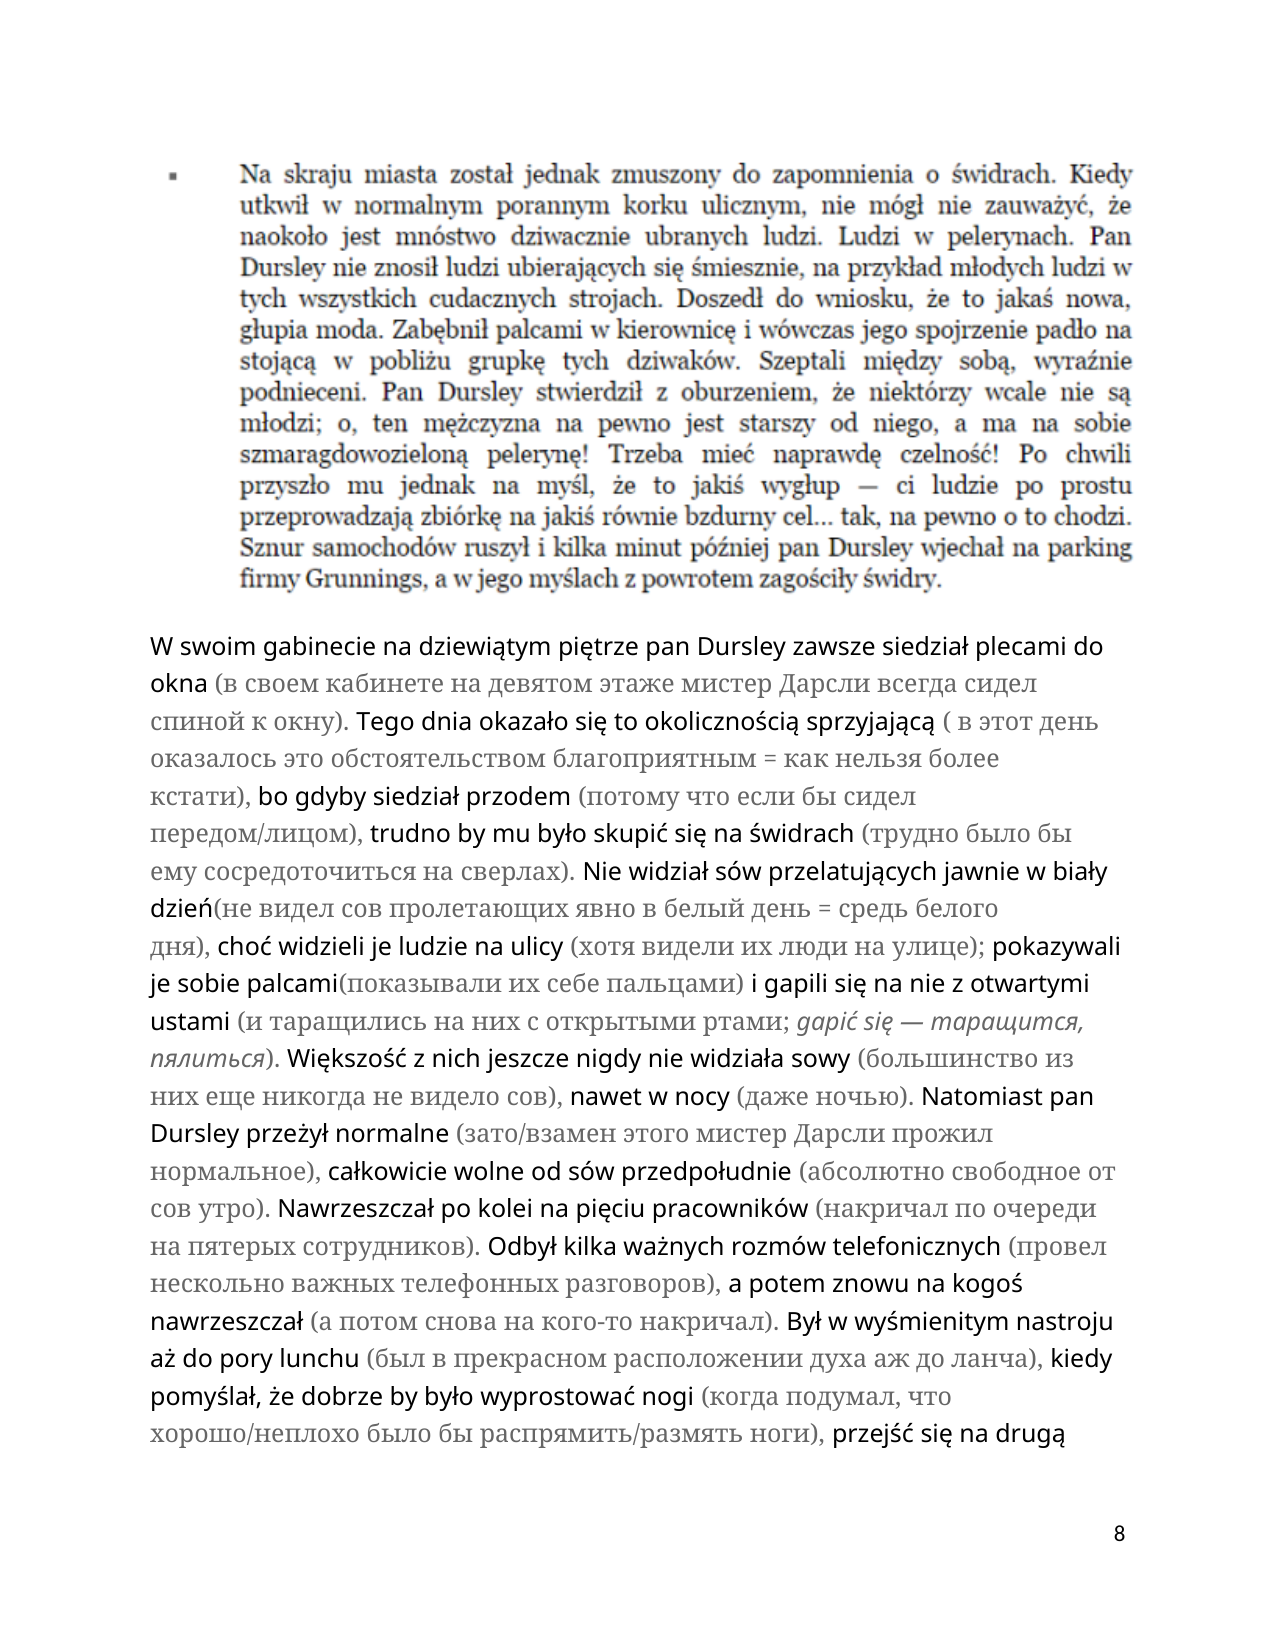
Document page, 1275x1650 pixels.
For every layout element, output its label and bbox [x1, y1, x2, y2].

picture [150, 150, 1152, 610]
text [150, 625, 1125, 1450]
